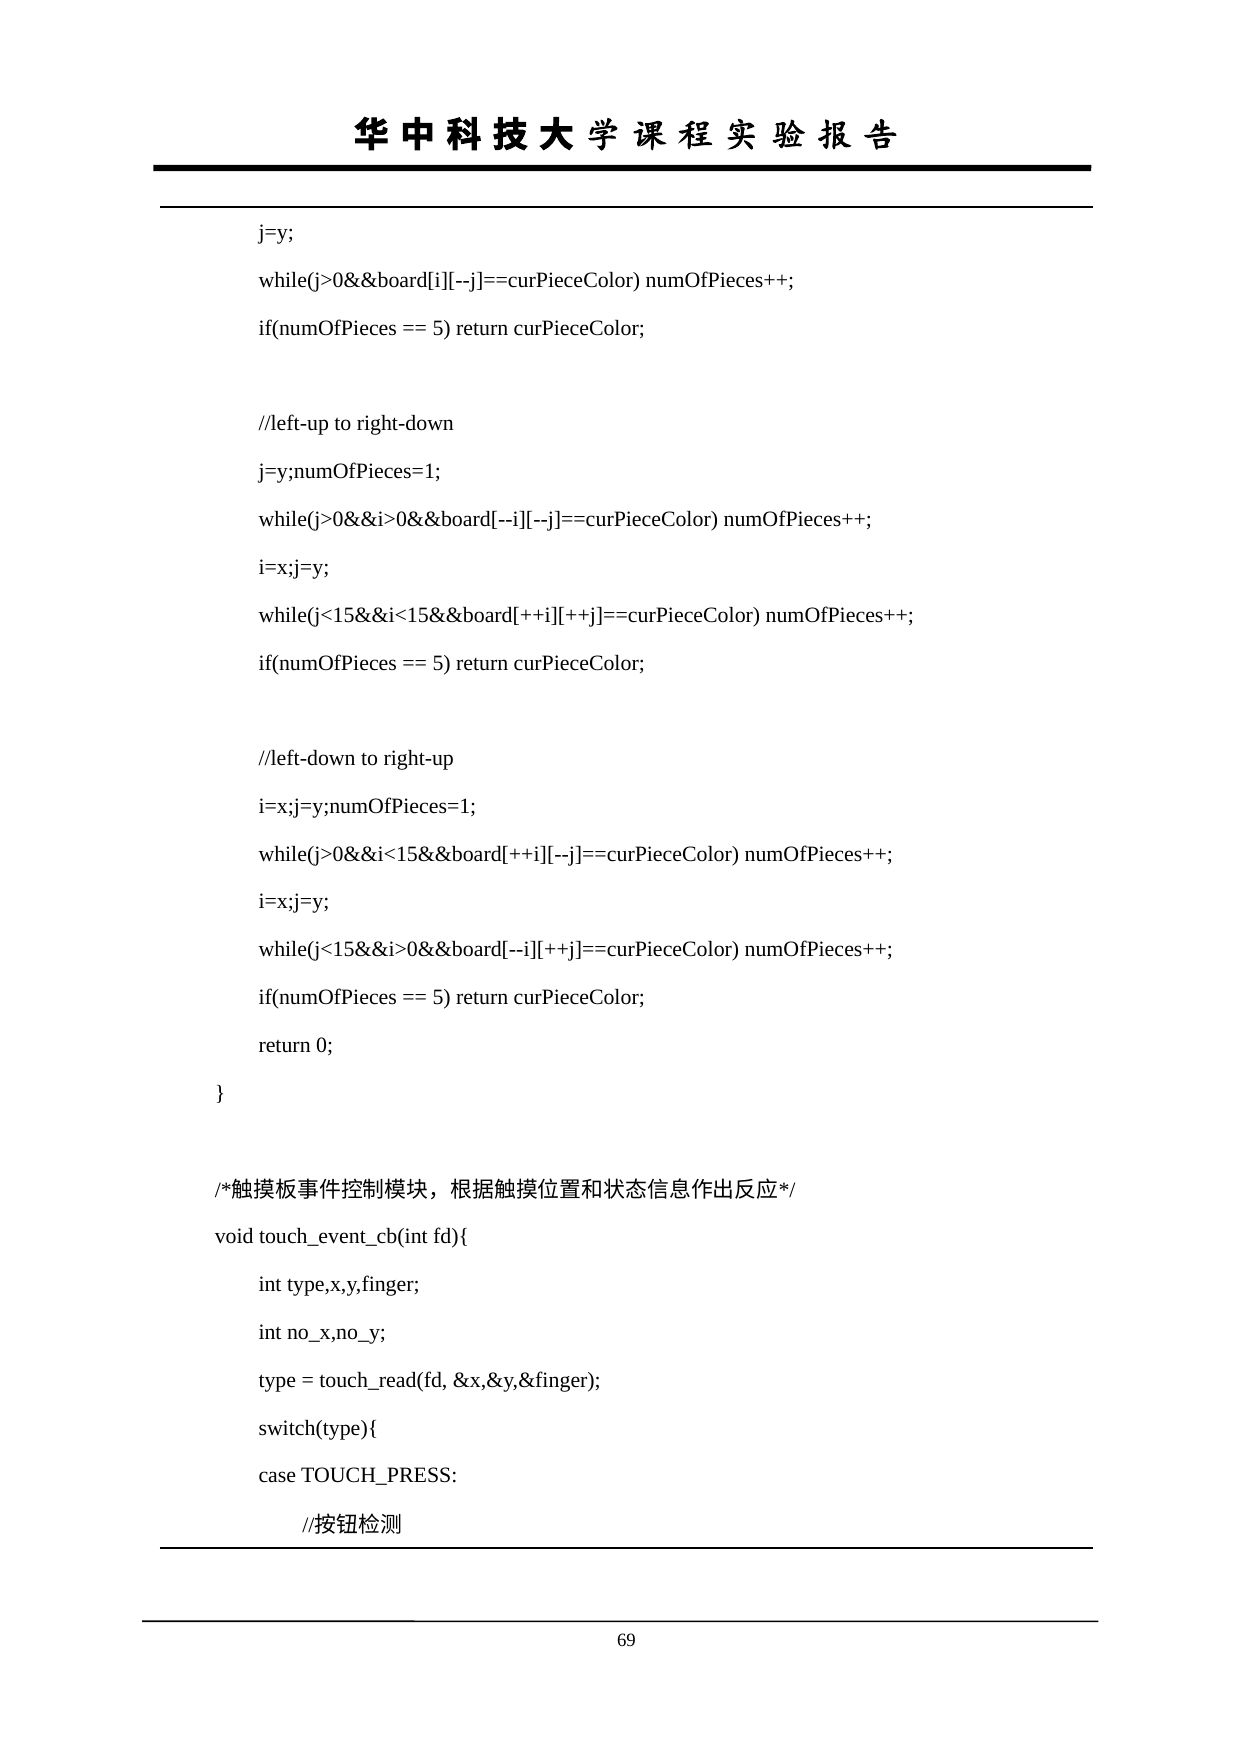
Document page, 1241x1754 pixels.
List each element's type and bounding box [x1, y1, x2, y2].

table_header [160, 208, 1093, 1547]
